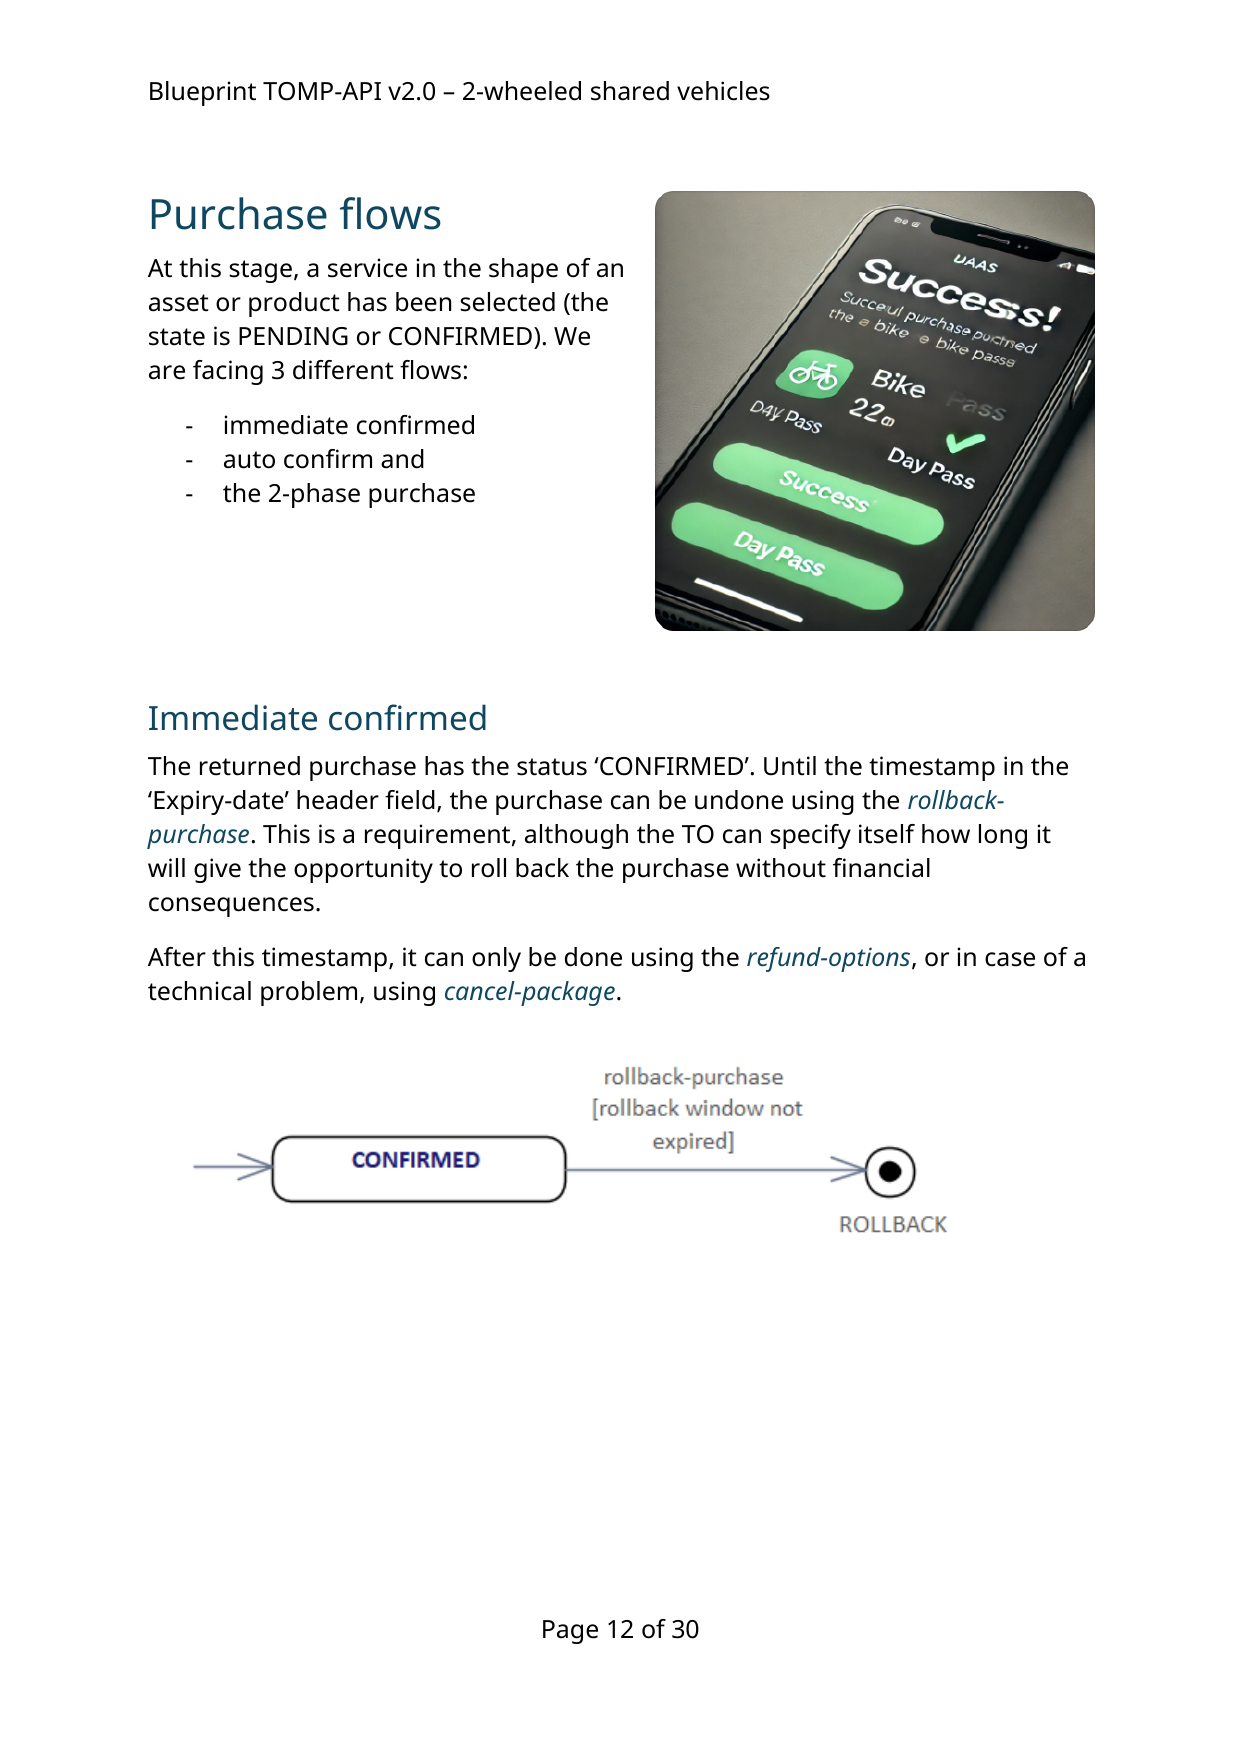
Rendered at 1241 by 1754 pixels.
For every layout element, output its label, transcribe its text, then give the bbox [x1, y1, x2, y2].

list the 2-phase purchase [185, 475, 650, 509]
subtitle Immediate confirmed [148, 695, 1093, 740]
picture [650, 185, 1100, 634]
text At this stage, a service in the shape of an asset or product has been selected (the state is PENDING or CONFIRMED). We are facing 3 different flows: [148, 250, 650, 386]
list immediate confirmed [185, 407, 650, 441]
subtitle Purchase flows [148, 185, 650, 242]
text The returned purchase has the status ‘CONFIRMED’. Until the timestamp in the ‘Expiry-date’ header field, the purchase can be undone using the rollback-purchase. This is a requirement, although the TO can specify itself how long it will give the opportunity to roll back the purchase without financial consequences. [148, 749, 1093, 919]
list auto confirm and [185, 441, 650, 475]
text After this timestamp, it can only be done using the refund-options, or in case of a technical problem, using cancel-package. [148, 940, 1093, 1008]
picture [147, 1028, 1011, 1300]
